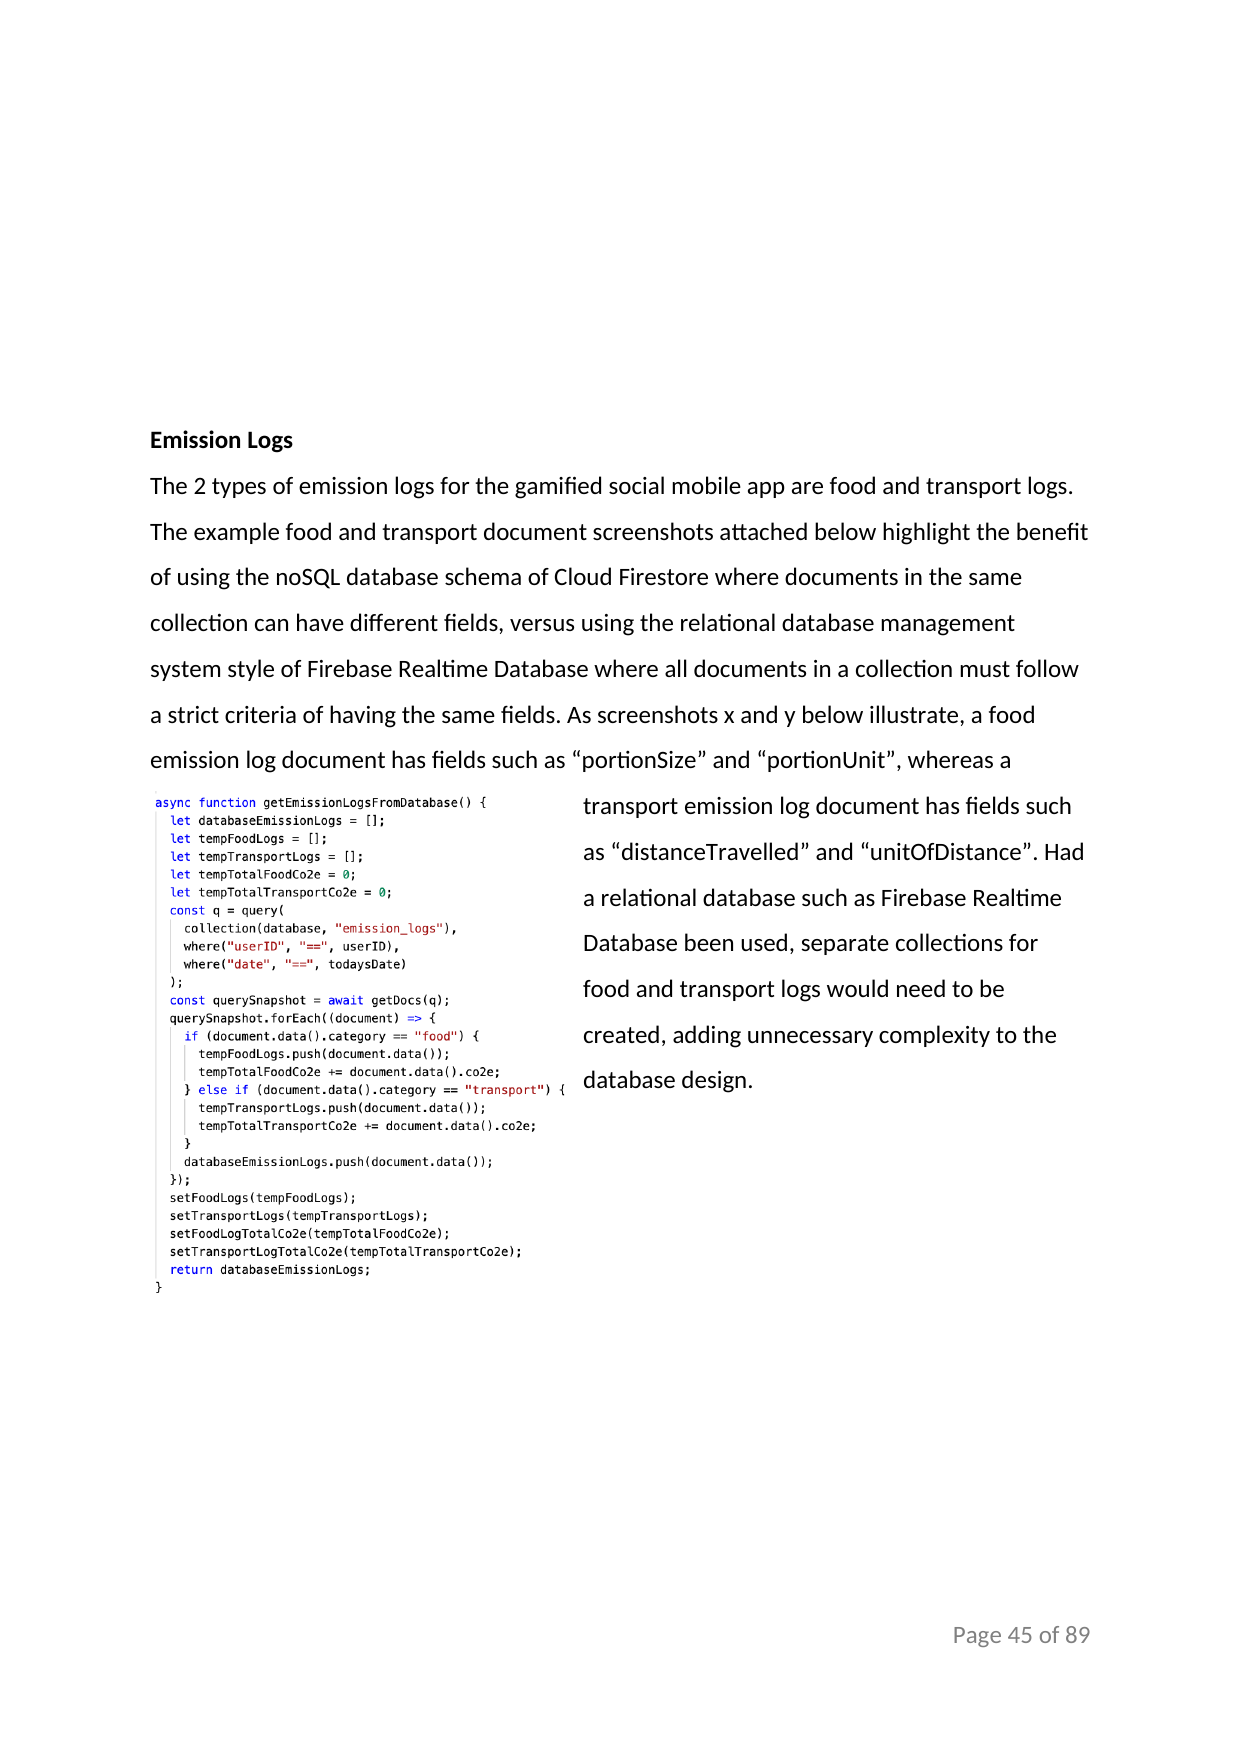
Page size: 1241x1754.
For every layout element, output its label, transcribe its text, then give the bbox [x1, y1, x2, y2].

text Emission Logs [150, 424, 1090, 455]
picture [151, 791, 564, 1296]
text The 2 types of emission logs for the gamified social mobile app are food and transport logs. The example food and transport document screenshots attached below highlight the benefit of using the noSQL database schema of Cloud Firestore where documents in the same collection can have different fields, versus using the relational database management system style of Firebase Realtime Database where all documents in a collection must follow a strict criteria of having the same fields. As screenshots x and y below illustrate, a food emission log document has fields such as “portionSize” and “portionUnit”, whereas a transport emission log document has fields such as “distanceTravelled” and “unitOfDistance”. Had a relational database such as Firebase Realtime Database been used, separate collections for food and transport logs would need to be created, adding unnecessary complexity to the database design. [150, 470, 1090, 1095]
